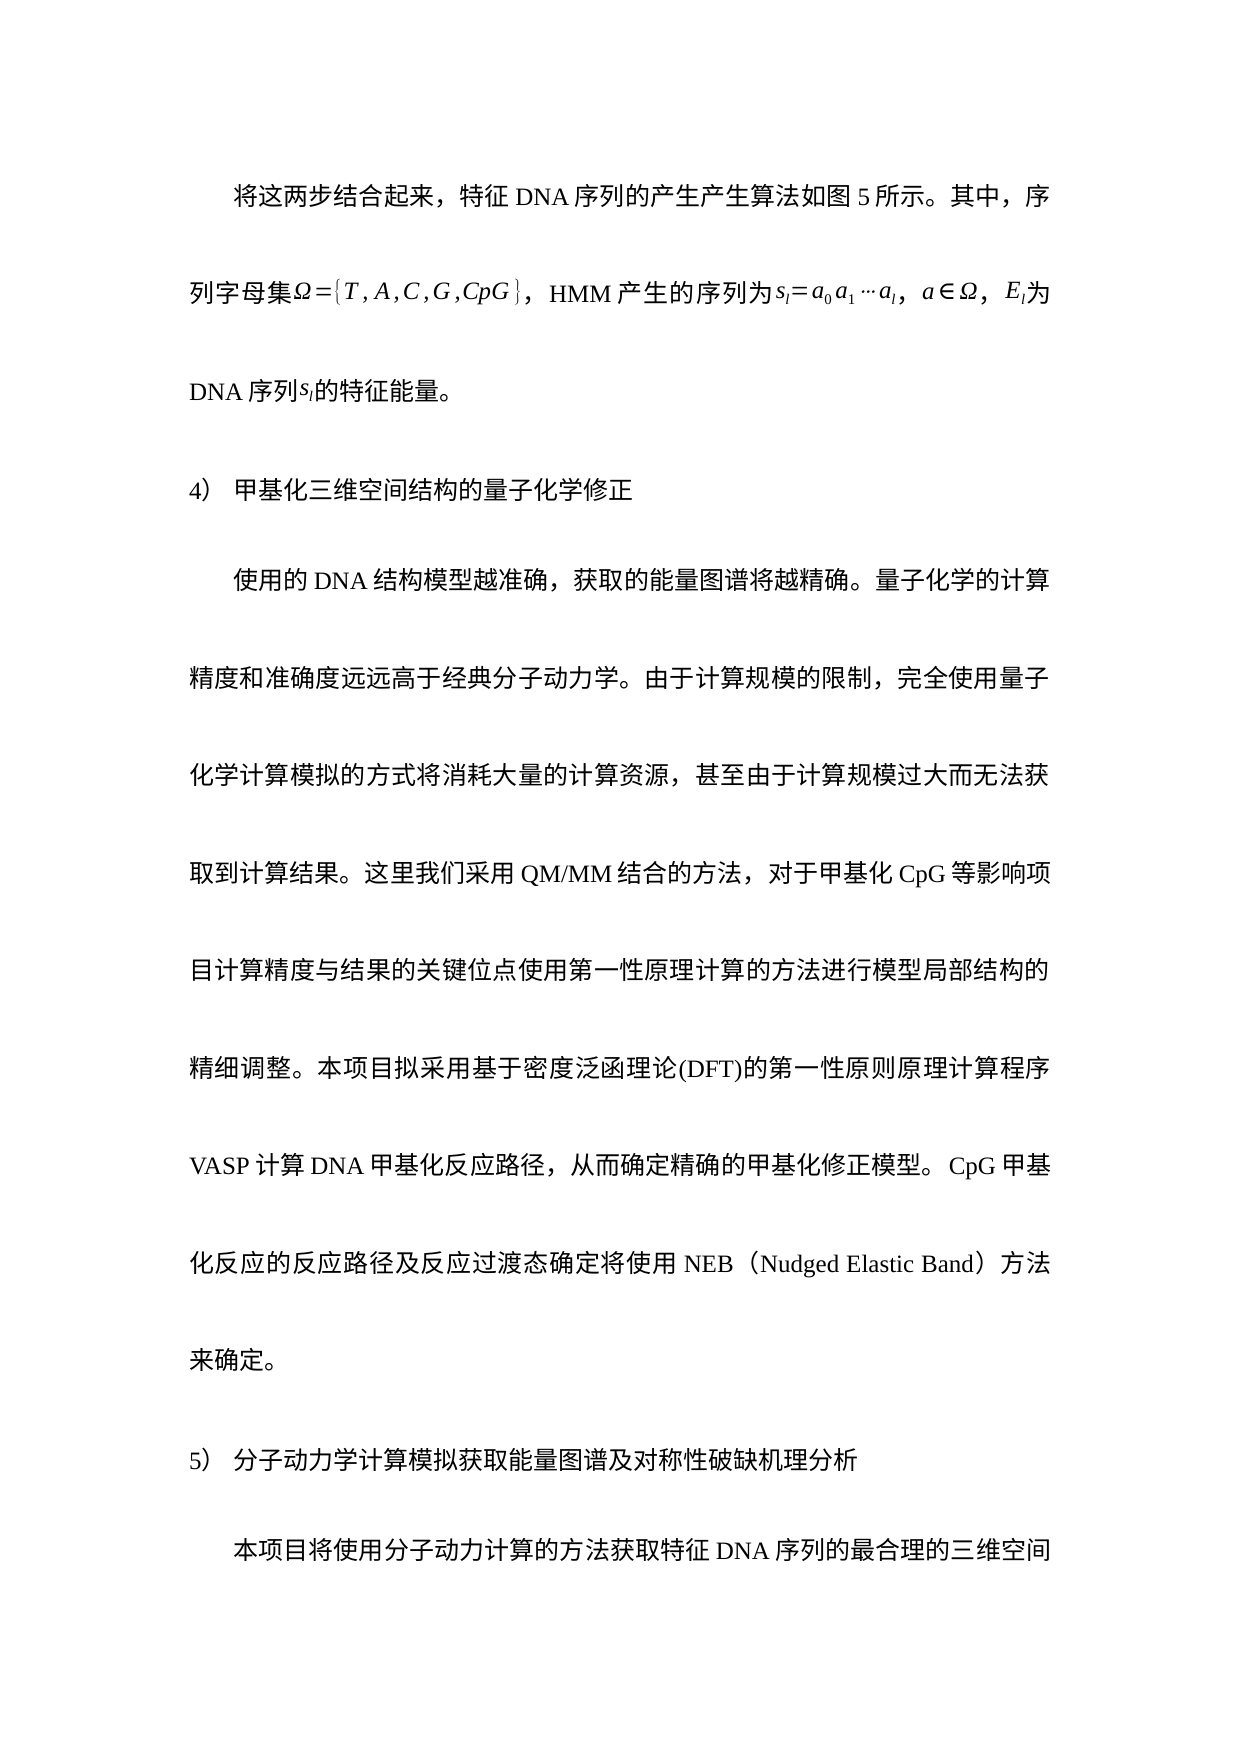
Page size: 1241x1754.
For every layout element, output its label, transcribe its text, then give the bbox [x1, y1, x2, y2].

text 分子动力学计算模拟获取能量图谱及对称性破缺机理分析 [189, 1426, 1051, 1491]
text 甲基化三维空间结构的量子化学修正 [189, 456, 1051, 521]
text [189, 1516, 1051, 1581]
text 使用的DNA结构模型越准确，获取的能量图谱将越精确。量子化学的计算精度和准确度远远高于经典分子动力学。由于计算规模的限制，完全使用量子化学计算模拟的方式将消耗大量的计算资源，甚至由于计算规模过大而无法获取到计算结果。这里我们采用QM/MM结合的方法，对于甲基化CpG等影响项目计算精度与结果的关键位点使用第一性原理计算的方法进行模型局部结构的精细调整。本项目拟采用基于密度泛函理论(DFT)的第一性原则原理计算程序VASP计算DNA甲基化反应路径，从而确定精确的甲基化修正模型。CpG甲基化反应的反应路径及反应过渡态确定将使用NEB（Nudged Elastic Band）方法来确定。 [189, 546, 1051, 1391]
text 将这两步结合起来，特征DNA序列的产生产生算法如图 5所示。其中，序列字母集，HMM产生的序列为，，为DNA序列的特征能量。 [189, 162, 1051, 422]
